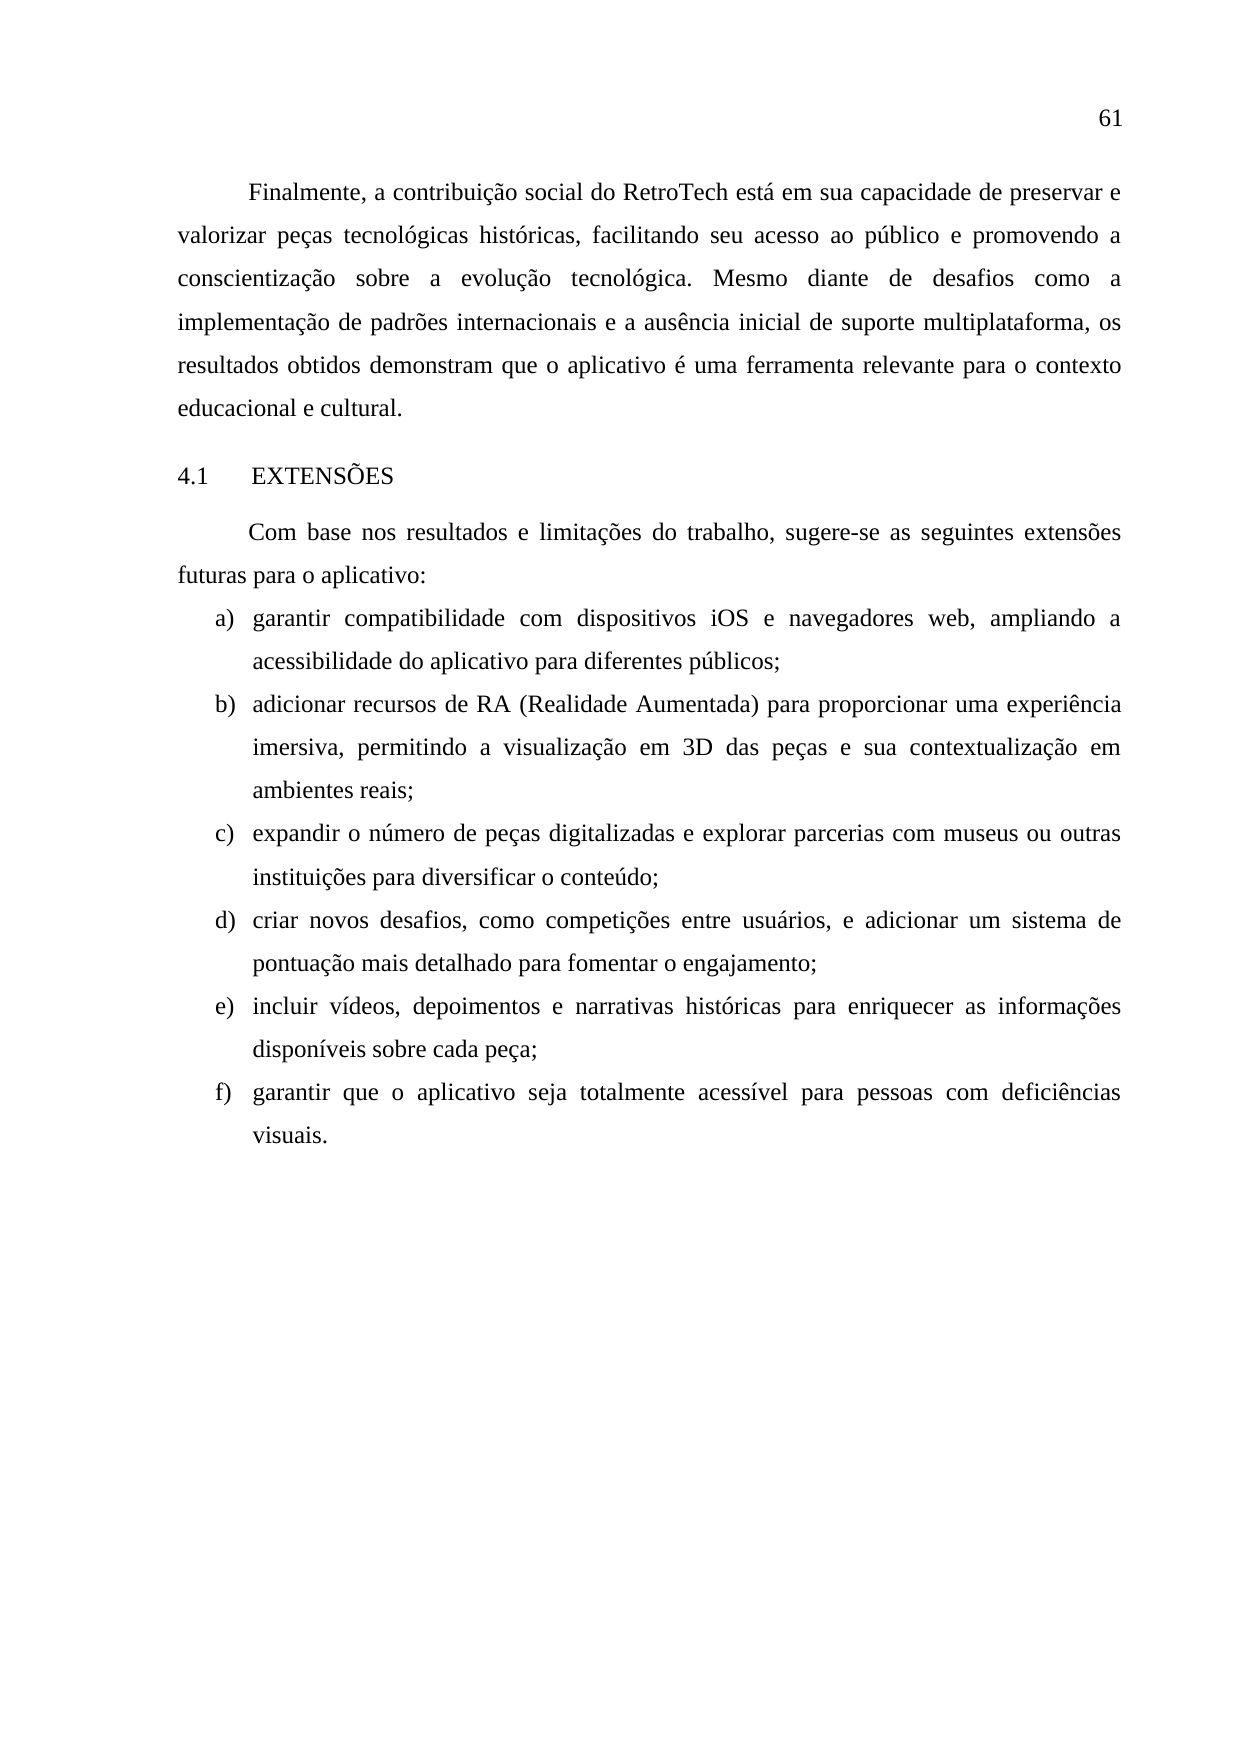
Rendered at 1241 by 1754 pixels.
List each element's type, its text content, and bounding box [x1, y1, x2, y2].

text Finalmente, a contribuição social do RetroTech está em sua capacidade de preservar e valorizar peças tecnológicas históricas, facilitando seu acesso ao público e promovendo a conscientização sobre a evolução tecnológica. Mesmo diante de desafios como a implementação de padrões internacionais e a ausência inicial de suporte multiplataforma, os resultados obtidos demonstram que o aplicativo é uma ferramenta relevante para o contexto educacional e cultural. [177, 177, 1122, 422]
list incluir vídeos, depoimentos e narrativas históricas para enriquecer as informações disponíveis sobre cada peça; [215, 991, 1122, 1063]
subtitle EXTENSÕES [177, 461, 1122, 490]
text Com base nos resultados e limitações do trabalho, sugere-se as seguintes extensões futuras para o aplicativo: [177, 517, 1122, 588]
list expandir o número de peças digitalizadas e explorar parcerias com museus ou outras instituições para diversificar o conteúdo; [215, 818, 1122, 890]
list garantir compatibilidade com dispositivos iOS e navegadores web, ampliando a acessibilidade do aplicativo para diferentes públicos; [215, 603, 1122, 675]
list adicionar recursos de RA (Realidade Aumentada) para proporcionar uma experiência imersiva, permitindo a visualização em 3D das peças e sua contextualização em ambientes reais; [215, 689, 1122, 804]
list criar novos desafios, como competições entre usuários, e adicionar um sistema de pontuação mais detalhado para fomentar o engajamento; [215, 905, 1122, 977]
list garantir que o aplicativo seja totalmente acessível para pessoas com deficiências visuais. [215, 1077, 1122, 1149]
